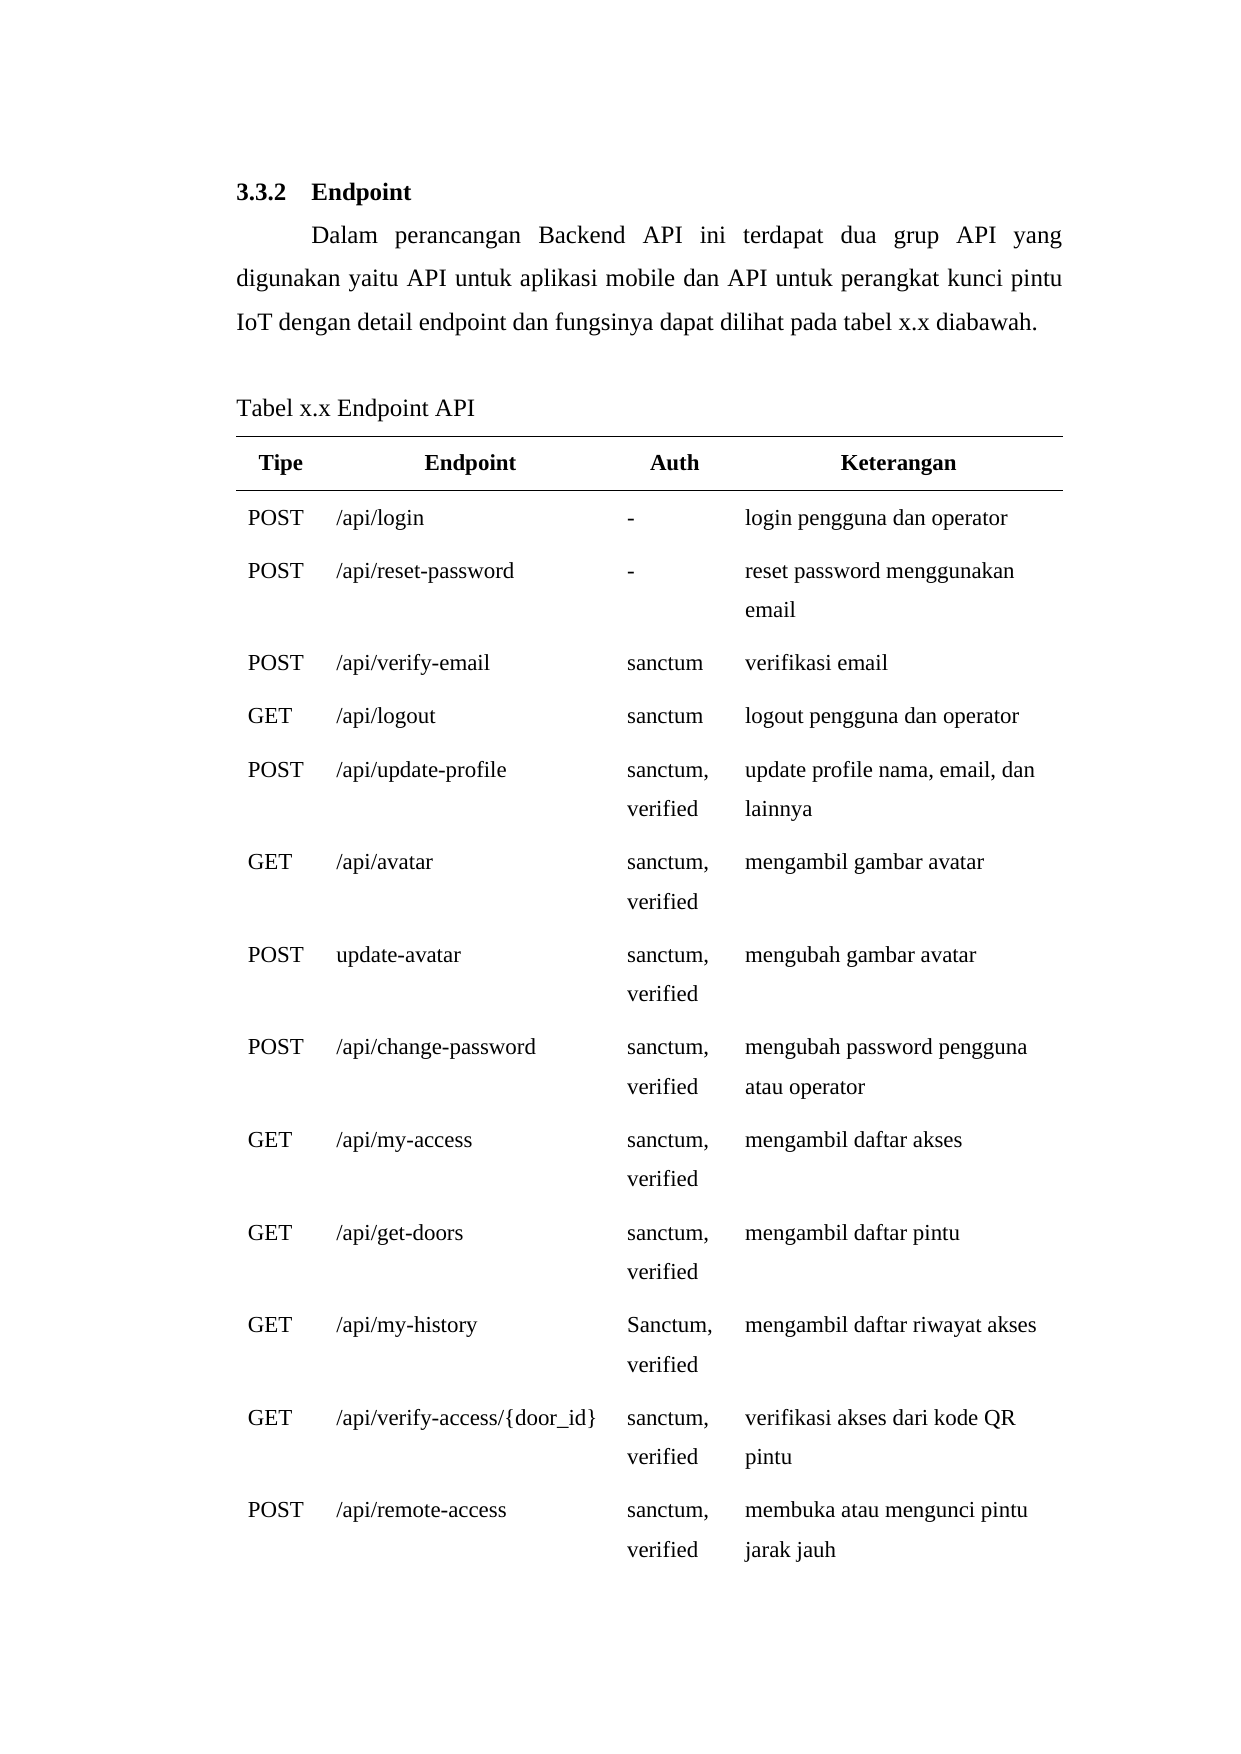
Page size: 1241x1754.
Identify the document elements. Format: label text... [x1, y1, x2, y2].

table_cell sanctum [616, 637, 734, 690]
table_cell mengubah password pengguna atau operator [734, 1021, 1063, 1113]
table_cell /api/logout [325, 690, 616, 743]
table_cell logout pengguna dan operator [734, 690, 1063, 743]
table_cell /api/get-doors [325, 1206, 616, 1299]
table_cell sanctum, verified [616, 1114, 734, 1206]
table_cell sanctum, verified [616, 928, 734, 1021]
text Endpoint [236, 177, 1063, 206]
table_cell login pengguna dan operator [734, 491, 1063, 544]
table_cell mengambil daftar riwayat akses [734, 1299, 1063, 1391]
table_cell sanctum, verified [616, 1484, 734, 1577]
table_cell GET [236, 690, 325, 743]
table_cell mengambil gambar avatar [734, 836, 1063, 928]
table_cell update-avatar [325, 928, 616, 1021]
table_cell GET [236, 1299, 325, 1391]
table_cell /api/reset-password [325, 544, 616, 637]
text Dalam perancangan Backend API ini terdapat dua grup API yang digunakan yaitu API untuk aplikasi mobile dan API untuk perangkat kunci pintu IoT dengan detail endpoint dan fungsinya dapat dilihat pada tabel x.x diabawah. [236, 220, 1063, 335]
table_cell sanctum [616, 690, 734, 743]
table_cell sanctum, verified [616, 743, 734, 836]
text Tabel x.x Endpoint API [236, 393, 1063, 422]
table_cell - [616, 544, 734, 637]
table_cell GET [236, 836, 325, 928]
table_cell Sanctum, verified [616, 1299, 734, 1391]
table_header Tipe [236, 437, 325, 490]
table_cell /api/remote-access [325, 1484, 616, 1577]
table_cell POST [236, 637, 325, 690]
table_cell /api/change-password [325, 1021, 616, 1113]
table_cell membuka atau mengunci pintu jarak jauh [734, 1484, 1063, 1577]
table_cell - [616, 491, 734, 544]
table_cell /api/verify-access/{door_id} [325, 1391, 616, 1484]
table_cell POST [236, 544, 325, 637]
table_cell reset password menggunakan email [734, 544, 1063, 637]
table_cell sanctum, verified [616, 1391, 734, 1484]
table_cell /api/update-profile [325, 743, 616, 836]
table_cell mengambil daftar pintu [734, 1206, 1063, 1299]
table_cell /api/verify-email [325, 637, 616, 690]
table_cell GET [236, 1391, 325, 1484]
table_cell /api/my-access [325, 1114, 616, 1206]
table_cell GET [236, 1114, 325, 1206]
table_cell verifikasi email [734, 637, 1063, 690]
table_header Keterangan [734, 437, 1063, 490]
table_cell POST [236, 491, 325, 544]
table_cell POST [236, 1484, 325, 1577]
table_cell verifikasi akses dari kode QR pintu [734, 1391, 1063, 1484]
table_cell /api/login [325, 491, 616, 544]
table_cell update profile nama, email, dan lainnya [734, 743, 1063, 836]
table_header Endpoint [325, 437, 616, 490]
table_cell /api/my-history [325, 1299, 616, 1391]
table_cell sanctum, verified [616, 1021, 734, 1113]
table_cell mengambil daftar akses [734, 1114, 1063, 1206]
table_cell POST [236, 743, 325, 836]
table_cell sanctum, verified [616, 836, 734, 928]
table_cell sanctum, verified [616, 1206, 734, 1299]
table_cell GET [236, 1206, 325, 1299]
table_cell mengubah gambar avatar [734, 928, 1063, 1021]
table_cell POST [236, 928, 325, 1021]
table_cell /api/avatar [325, 836, 616, 928]
table_header Auth [616, 437, 734, 490]
table_cell POST [236, 1021, 325, 1113]
